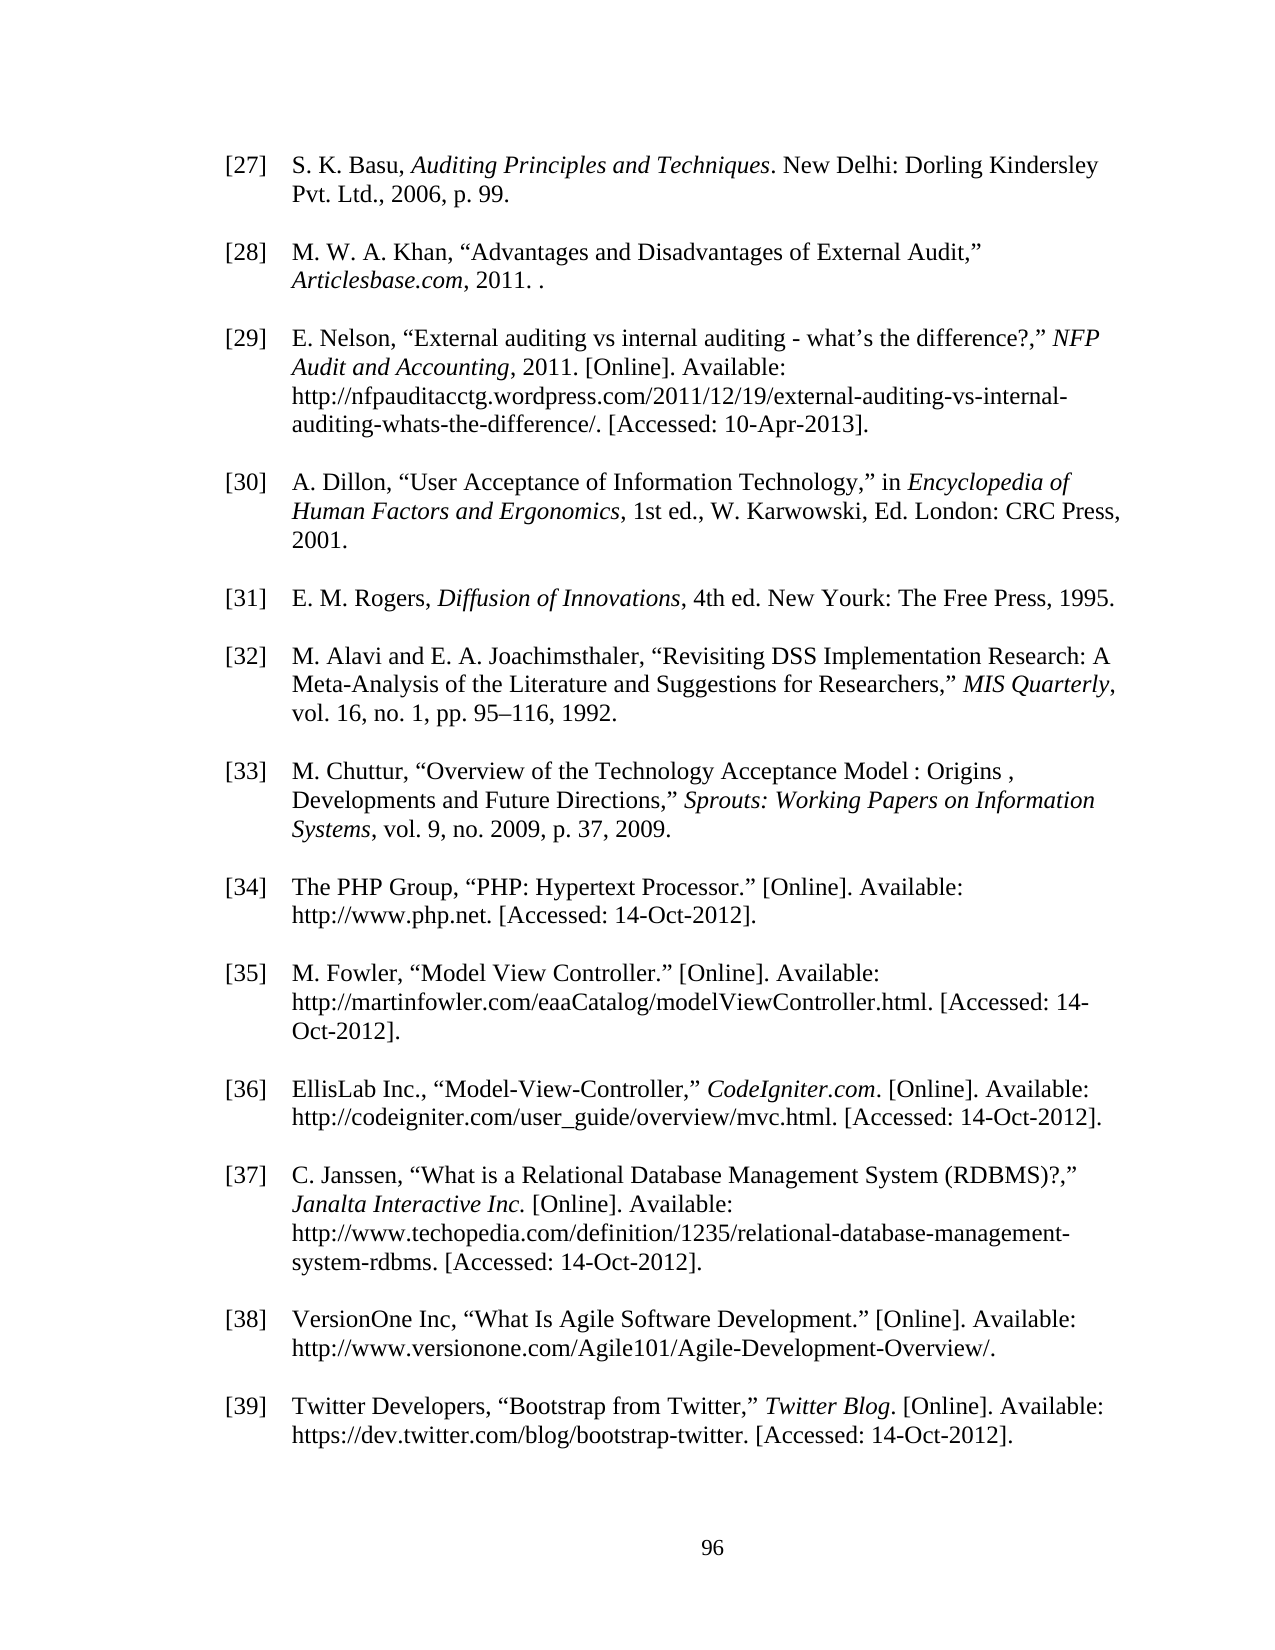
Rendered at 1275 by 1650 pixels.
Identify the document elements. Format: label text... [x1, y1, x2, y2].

text [34] The PHP Group, “PHP: Hypertext Processor.” [Online]. Available: http://www.php.net. [Accessed: 14-Oct-2012]. [225, 872, 1125, 929]
text [37] C. Janssen, “What is a Relational Database Management System (RDBMS)?,” Janalta Interactive Inc. [Online]. Available: http://www.techopedia.com/definition/1235/relational-database-management-system-rdbms. [Accessed: 14-Oct-2012]. [225, 1160, 1125, 1275]
text [32] M. Alavi and E. A. Joachimsthaler, “Revisiting DSS Implementation Research: A Meta-Analysis of the Literature and Suggestions for Researchers,” MIS Quarterly, vol. 16, no. 1, pp. 95–116, 1992. [225, 641, 1125, 727]
text [28] M. W. A. Khan, “Advantages and Disadvantages of External Audit,” Articlesbase.com, 2011. . [225, 237, 1125, 294]
text [38] VersionOne Inc, “What Is Agile Software Development.” [Online]. Available: http://www.versionone.com/Agile101/Agile-Development-Overview/. [225, 1304, 1125, 1362]
text [29] E. Nelson, “External auditing vs internal auditing - what’s the difference?,” NFP Audit and Accounting, 2011. [Online]. Available: http://nfpauditacctg.wordpress.com/2011/12/19/external-auditing-vs-internal-auditing-whats-the-difference/. [Accessed: 10-Apr-2013]. [225, 323, 1125, 438]
text [35] M. Fowler, “Model View Controller.” [Online]. Available: http://martinfowler.com/eaaCatalog/modelViewController.html. [Accessed: 14-Oct-2012]. [225, 958, 1125, 1044]
text [39] Twitter Developers, “Bootstrap from Twitter,” Twitter Blog. [Online]. Available: https://dev.twitter.com/blog/bootstrap-twitter. [Accessed: 14-Oct-2012]. [225, 1391, 1125, 1449]
text [27] S. K. Basu, Auditing Principles and Techniques. New Delhi: Dorling Kindersley Pvt. Ltd., 2006, p. 99. [225, 150, 1125, 207]
text [30] A. Dillon, “User Acceptance of Information Technology,” in Encyclopedia of Human Factors and Ergonomics, 1st ed., W. Karwowski, Ed. London: CRC Press, 2001. [225, 467, 1125, 554]
text [31] E. M. Rogers, Diffusion of Innovations, 4th ed. New Yourk: The Free Press, 1995. [225, 583, 1125, 612]
text [33] M. Chuttur, “Overview of the Technology Acceptance Model : Origins , Developments and Future Directions,” Sprouts: Working Papers on Information Systems, vol. 9, no. 2009, p. 37, 2009. [225, 756, 1125, 842]
text [36] EllisLab Inc., “Model-View-Controller,” CodeIgniter.com. [Online]. Available: http://codeigniter.com/user_guide/overview/mvc.html. [Accessed: 14-Oct-2012]. [225, 1074, 1125, 1131]
